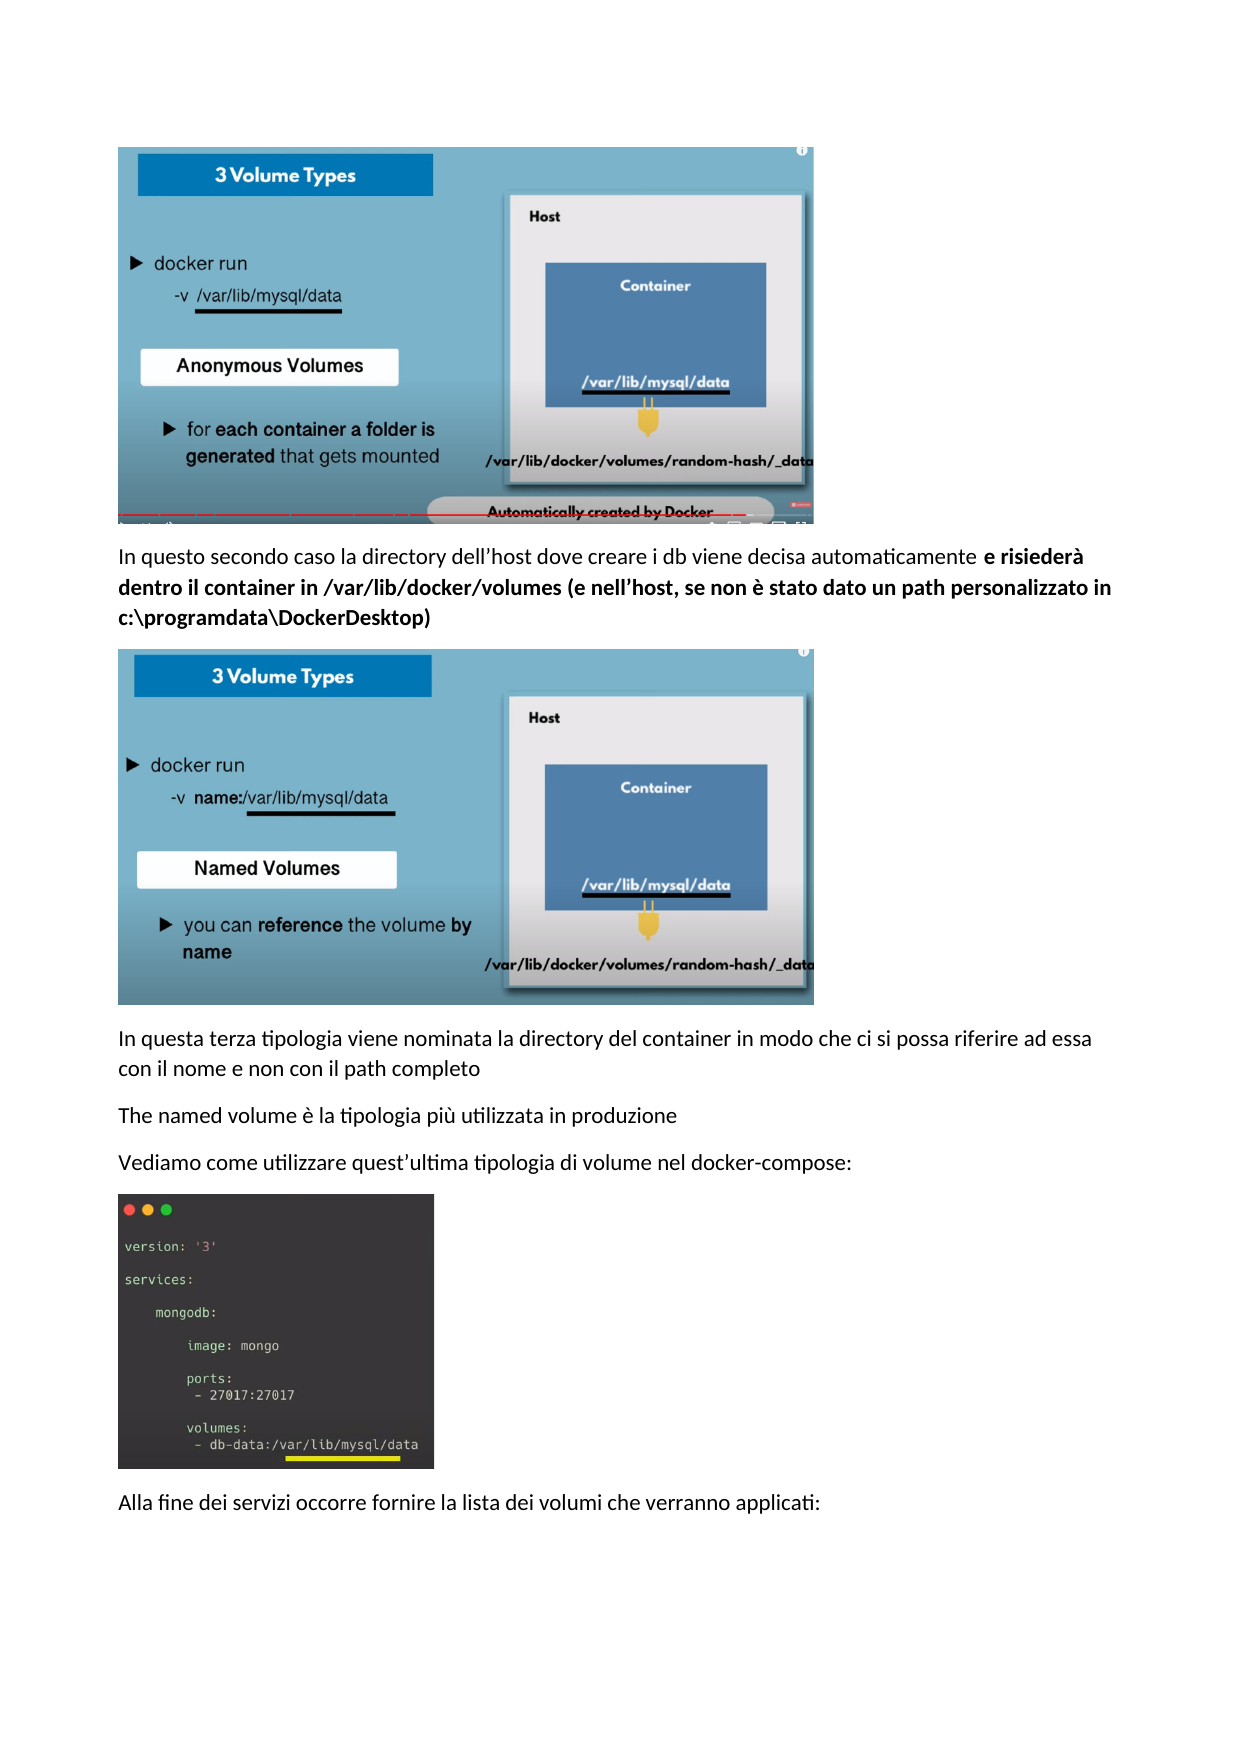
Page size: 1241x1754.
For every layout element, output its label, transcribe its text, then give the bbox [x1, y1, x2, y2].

text The named volume è la tipologia più utilizzata in produzione [118, 1101, 1122, 1129]
text Alla fine dei servizi occorre fornire la lista dei volumi che verranno applicati: [118, 1488, 1122, 1516]
picture [118, 147, 814, 524]
picture [118, 1194, 435, 1469]
text Vediamo come utilizzare quest’ultima tipologia di volume nel docker-compose: [118, 1148, 1122, 1176]
text In questa terza tipologia viene nominata la directory del container in modo che ci si possa riferire ad essa con il nome e non con il path completo [118, 1024, 1122, 1082]
picture [118, 649, 814, 1005]
text In questo secondo caso la directory dell’host dove creare i db viene decisa automaticamente e risiederà dentro il container in /var/lib/docker/volumes (e nell’host, se non è stato dato un path personalizzato in c:\programdata\DockerDesktop) [118, 542, 1122, 631]
